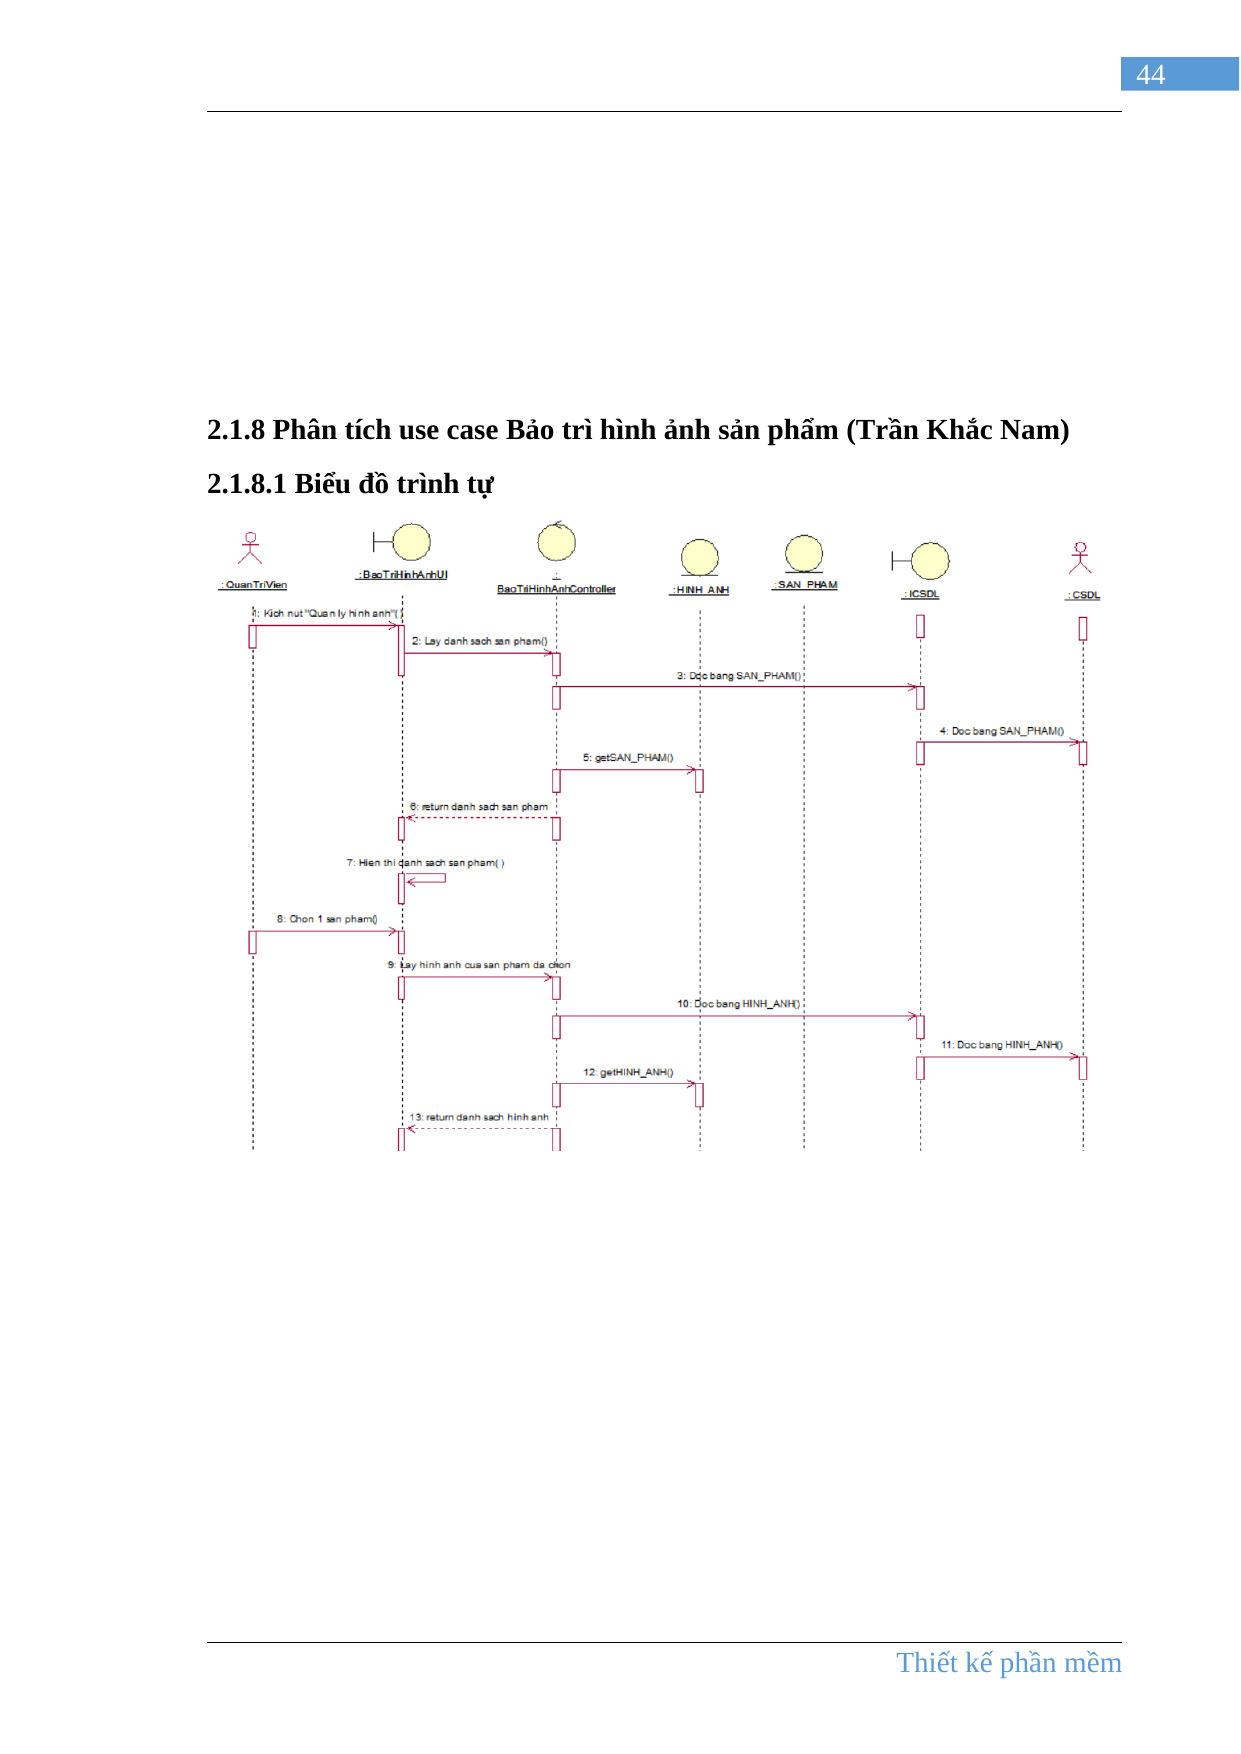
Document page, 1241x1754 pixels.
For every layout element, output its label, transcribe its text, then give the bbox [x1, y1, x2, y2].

picture [206, 516, 1123, 1151]
subtitle 2.1.8.1 Biểu đồ trình tự [207, 466, 1122, 500]
subtitle 2.1.8 Phân tích use case Bảo trì hình ảnh sản phẩm (Trần Khắc Nam) [207, 412, 1122, 445]
